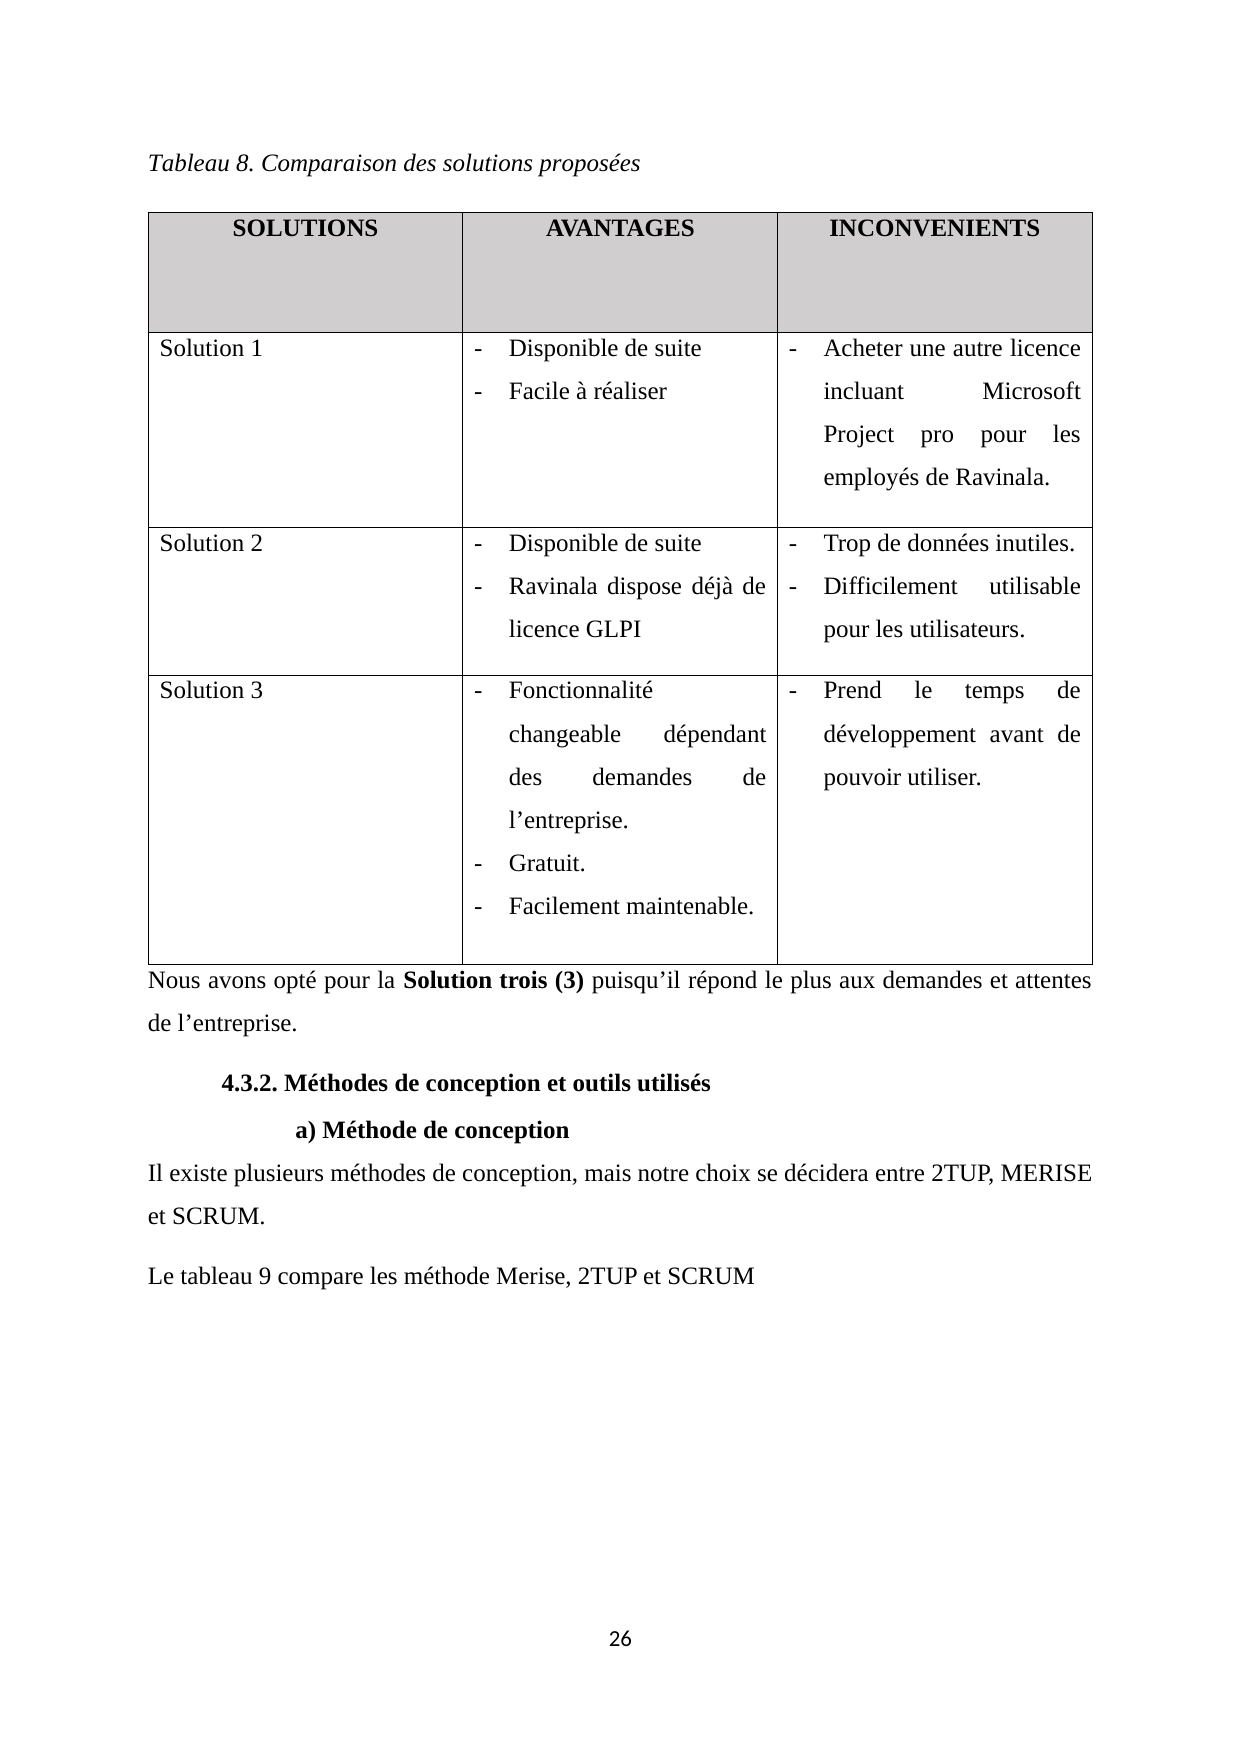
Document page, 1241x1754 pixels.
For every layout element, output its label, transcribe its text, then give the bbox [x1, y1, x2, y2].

subtitle a) Méthode de conception [221, 1115, 1093, 1144]
text Nous avons opté pour la Solution trois (3) puisqu’il répond le plus aux demandes et attentes de l’entreprise. [148, 965, 1093, 1037]
table_cell Solution 2 [149, 528, 462, 674]
table_header INCONVENIENTS [778, 213, 1092, 332]
table_header AVANTAGES [463, 213, 777, 332]
table_cell Fonctionnalité changeable dépendant des demandes de l’entreprise. Gratuit. Facilement maintenable. [463, 676, 777, 964]
table_header SOLUTIONS [149, 213, 462, 332]
table_cell Disponible de suite Ravinala dispose déjà de licence GLPI [463, 528, 777, 674]
table_cell Disponible de suite Facile à réaliser [463, 333, 777, 527]
table_cell Solution 1 [149, 333, 462, 527]
subtitle 4.3.2. Méthodes de conception et outils utilisés [148, 1068, 1093, 1097]
table_cell Prend le temps de développement avant de pouvoir utiliser. [778, 676, 1092, 964]
text Tableau 8. Comparaison des solutions proposées [148, 148, 1093, 176]
table_cell Acheter une autre licence incluant Microsoft Project pro pour les employés de Ravinala. [778, 333, 1092, 527]
table_cell Solution 3 [149, 676, 462, 964]
table_cell Trop de données inutiles. Difficilement utilisable pour les utilisateurs. [778, 528, 1092, 674]
text Le tableau 9 compare les méthode Merise, 2TUP et SCRUM [148, 1261, 1093, 1290]
text Il existe plusieurs méthodes de conception, mais notre choix se décidera entre 2TUP, MERISE et SCRUM. [148, 1158, 1093, 1230]
